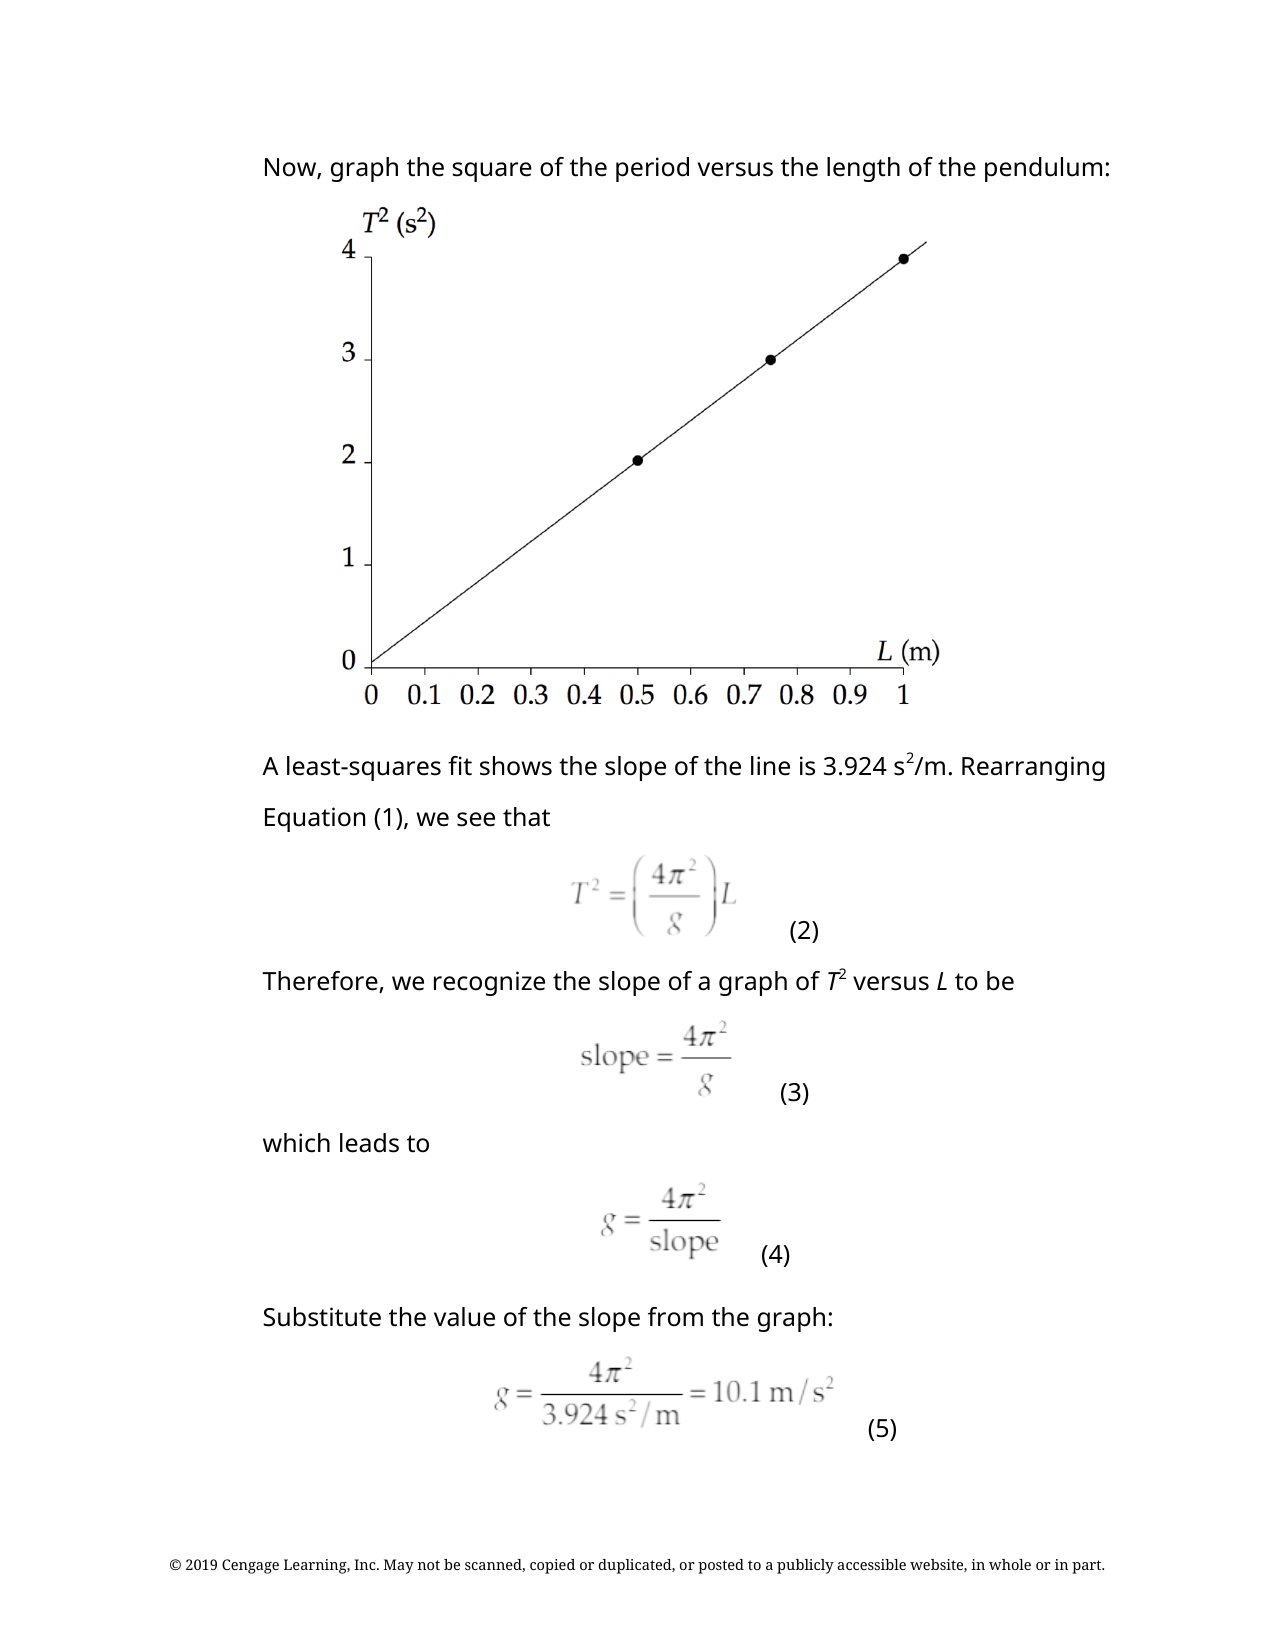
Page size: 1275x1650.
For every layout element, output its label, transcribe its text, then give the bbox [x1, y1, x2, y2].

text Now, graph the square of the period versus the length of the pendulum: [262, 150, 1125, 184]
text Substitute the value of the slope from the graph: [262, 1300, 1125, 1334]
picture [323, 201, 952, 732]
text (3) [262, 1014, 1125, 1108]
text A least-squares fit shows the slope of the line is 3.924 s2/m. Rearranging Equation (1), we see that [262, 748, 1125, 833]
text (2) [262, 850, 1125, 946]
text which leads to [262, 1125, 1125, 1159]
text (5) [262, 1351, 1125, 1445]
text Therefore, we recognize the slope of a graph of T2 versus L to be [262, 963, 1125, 997]
text (4) [262, 1176, 1125, 1270]
